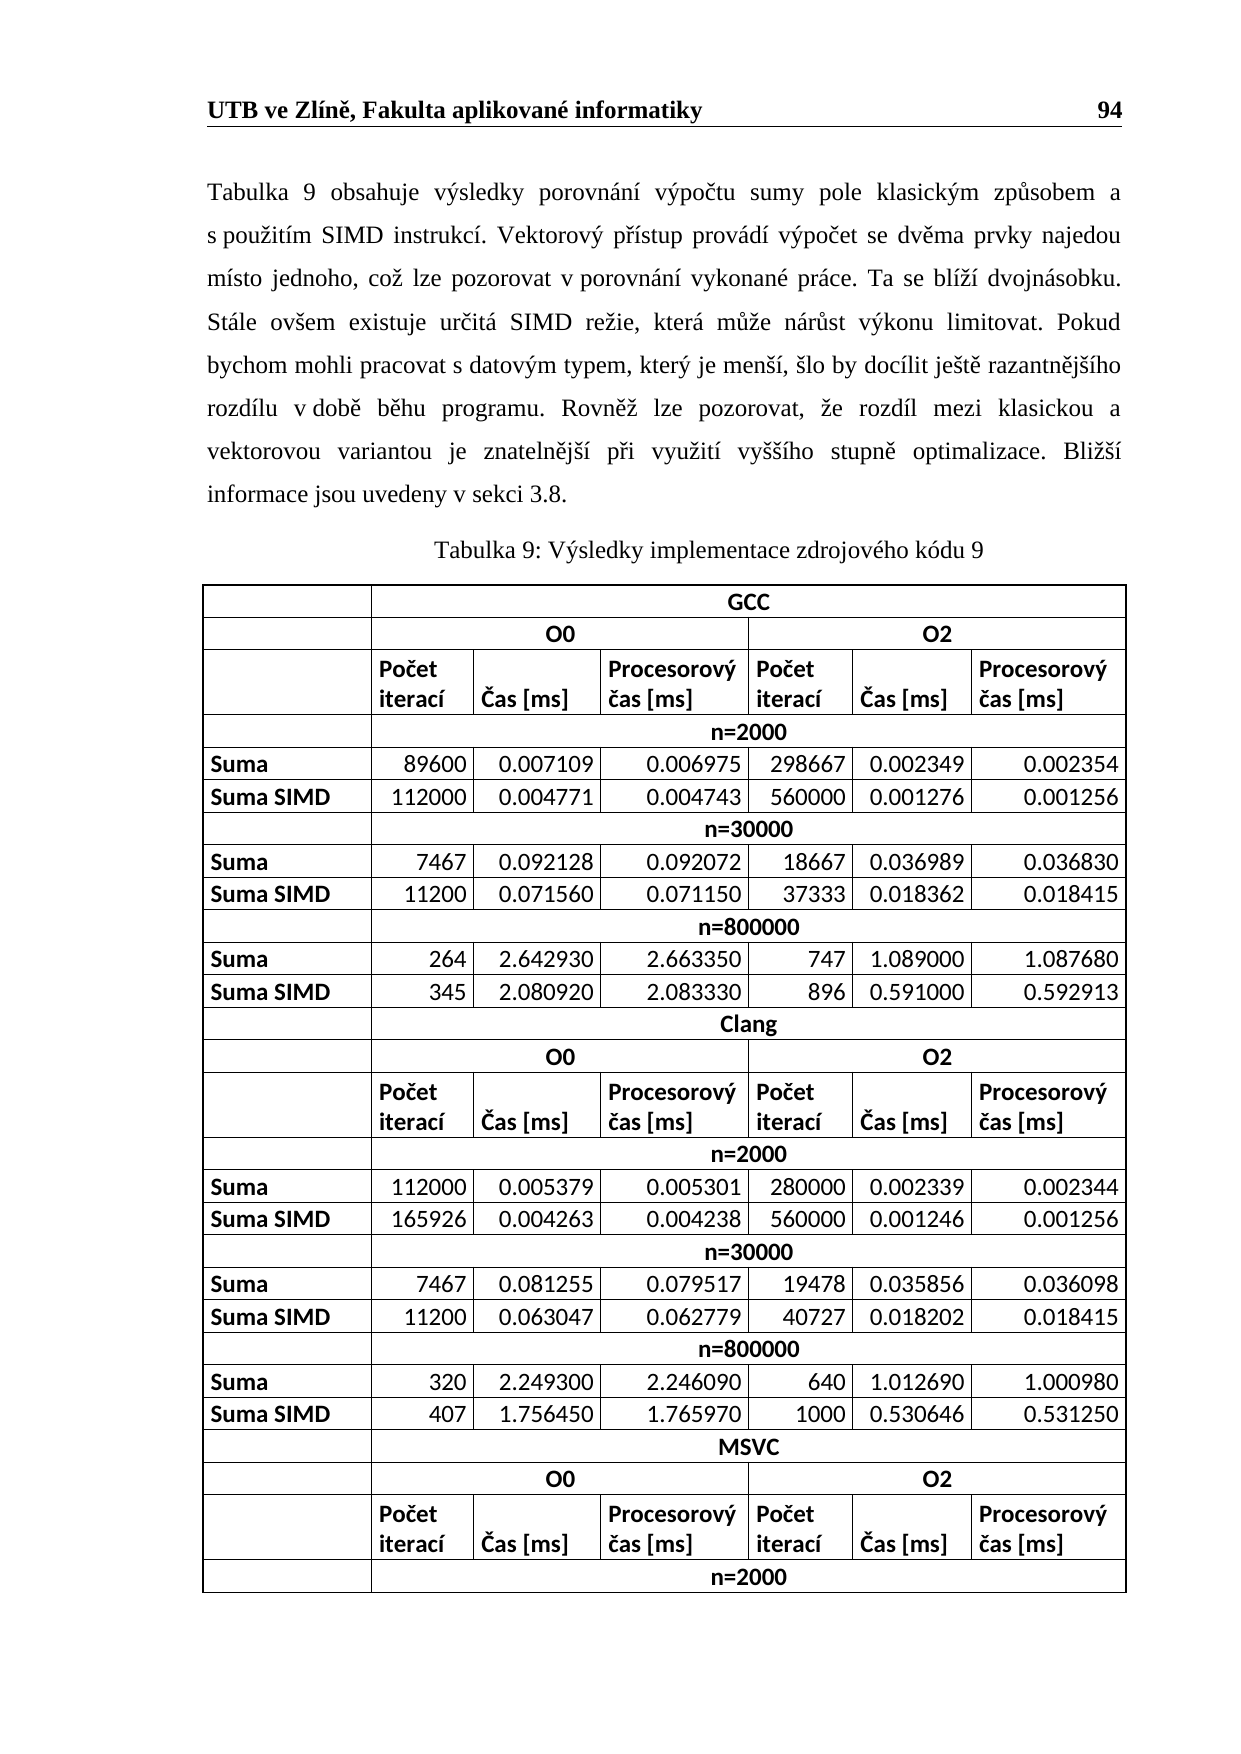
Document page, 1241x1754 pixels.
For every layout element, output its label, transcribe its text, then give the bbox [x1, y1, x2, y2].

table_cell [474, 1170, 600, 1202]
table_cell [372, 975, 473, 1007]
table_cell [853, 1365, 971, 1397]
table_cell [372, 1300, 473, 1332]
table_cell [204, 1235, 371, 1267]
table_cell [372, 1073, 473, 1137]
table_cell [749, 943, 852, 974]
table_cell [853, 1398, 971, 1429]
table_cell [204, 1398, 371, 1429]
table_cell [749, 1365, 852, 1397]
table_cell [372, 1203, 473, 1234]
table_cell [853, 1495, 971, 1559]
table_cell [204, 618, 371, 649]
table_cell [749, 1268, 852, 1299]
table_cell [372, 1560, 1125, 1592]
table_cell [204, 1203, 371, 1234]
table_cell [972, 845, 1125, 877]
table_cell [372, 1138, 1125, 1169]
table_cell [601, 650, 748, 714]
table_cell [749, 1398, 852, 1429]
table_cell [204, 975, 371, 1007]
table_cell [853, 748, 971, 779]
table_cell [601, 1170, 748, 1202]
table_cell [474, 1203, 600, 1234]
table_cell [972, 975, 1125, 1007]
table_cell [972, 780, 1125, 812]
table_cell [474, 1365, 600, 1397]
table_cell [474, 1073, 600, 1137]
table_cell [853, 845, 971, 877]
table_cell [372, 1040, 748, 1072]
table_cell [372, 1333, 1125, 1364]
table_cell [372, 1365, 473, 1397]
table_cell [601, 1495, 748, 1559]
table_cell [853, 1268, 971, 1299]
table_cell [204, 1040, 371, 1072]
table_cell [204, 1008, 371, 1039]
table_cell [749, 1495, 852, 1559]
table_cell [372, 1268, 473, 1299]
text Tabulka 9 obsahuje výsledky porovnání výpočtu sumy pole klasickým způsobem a s použitím SIMD instrukcí. Vektorový přístup provádí výpočet se dvěma prvky najedou místo jednoho, což lze pozorovat v porovnání vykonané práce. Ta se blíží dvojnásobku. Stále ovšem existuje určitá SIMD režie, která může nárůst výkonu limitovat. Pokud bychom mohli pracovat s datovým typem, který je menší, šlo by docílit ještě razantnějšího rozdílu v době běhu programu. Rovněž lze pozorovat, že rozdíl mezi klasickou a vektorovou variantou je znatelnější při využití vyššího stupně optimalizace. Bližší informace jsou uvedeny v sekci 3.8. [207, 177, 1122, 508]
table_cell Počet iterací [372, 650, 473, 714]
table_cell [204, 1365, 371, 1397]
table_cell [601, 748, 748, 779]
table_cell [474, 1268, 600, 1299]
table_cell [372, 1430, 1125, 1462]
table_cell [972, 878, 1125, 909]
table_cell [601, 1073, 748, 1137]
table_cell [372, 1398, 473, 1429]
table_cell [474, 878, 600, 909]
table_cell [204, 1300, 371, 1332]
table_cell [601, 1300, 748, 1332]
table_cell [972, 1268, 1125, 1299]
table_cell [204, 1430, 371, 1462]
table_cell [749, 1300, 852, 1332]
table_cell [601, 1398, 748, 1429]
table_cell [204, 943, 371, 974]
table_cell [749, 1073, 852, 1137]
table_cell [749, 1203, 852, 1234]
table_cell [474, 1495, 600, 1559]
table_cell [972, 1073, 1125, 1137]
table_cell O2 [749, 618, 1125, 649]
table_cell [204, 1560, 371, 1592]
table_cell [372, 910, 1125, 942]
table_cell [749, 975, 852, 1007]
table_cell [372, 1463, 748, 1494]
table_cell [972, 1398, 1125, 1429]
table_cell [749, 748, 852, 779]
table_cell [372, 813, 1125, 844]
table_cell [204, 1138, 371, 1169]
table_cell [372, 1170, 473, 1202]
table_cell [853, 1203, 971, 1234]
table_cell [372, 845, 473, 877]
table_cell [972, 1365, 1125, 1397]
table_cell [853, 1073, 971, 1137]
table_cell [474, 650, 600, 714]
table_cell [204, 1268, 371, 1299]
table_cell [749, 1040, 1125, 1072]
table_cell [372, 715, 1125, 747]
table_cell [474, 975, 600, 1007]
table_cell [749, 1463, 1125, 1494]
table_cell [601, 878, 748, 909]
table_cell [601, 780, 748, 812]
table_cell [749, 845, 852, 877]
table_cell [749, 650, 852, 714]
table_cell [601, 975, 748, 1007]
table_header GCC [372, 586, 1125, 617]
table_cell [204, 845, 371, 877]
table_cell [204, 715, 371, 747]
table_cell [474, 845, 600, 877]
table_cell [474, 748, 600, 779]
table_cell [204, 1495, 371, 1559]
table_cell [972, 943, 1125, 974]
table_cell O0 [372, 618, 748, 649]
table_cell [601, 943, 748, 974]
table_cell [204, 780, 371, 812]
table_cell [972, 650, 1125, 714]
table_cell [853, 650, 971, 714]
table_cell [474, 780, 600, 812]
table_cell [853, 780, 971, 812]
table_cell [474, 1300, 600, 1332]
table_cell [204, 650, 371, 714]
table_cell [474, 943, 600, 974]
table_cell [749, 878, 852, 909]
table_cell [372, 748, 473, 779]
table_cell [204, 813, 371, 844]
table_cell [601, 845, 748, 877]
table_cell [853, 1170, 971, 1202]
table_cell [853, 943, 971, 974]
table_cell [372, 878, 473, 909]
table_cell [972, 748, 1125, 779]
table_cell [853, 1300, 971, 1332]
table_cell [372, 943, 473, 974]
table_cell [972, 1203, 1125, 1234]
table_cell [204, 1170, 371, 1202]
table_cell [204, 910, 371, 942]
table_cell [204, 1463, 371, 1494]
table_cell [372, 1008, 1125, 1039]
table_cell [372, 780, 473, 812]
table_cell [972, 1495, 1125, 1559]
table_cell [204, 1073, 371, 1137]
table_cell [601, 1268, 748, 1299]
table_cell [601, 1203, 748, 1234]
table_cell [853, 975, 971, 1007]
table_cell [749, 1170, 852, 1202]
table_header [204, 586, 371, 617]
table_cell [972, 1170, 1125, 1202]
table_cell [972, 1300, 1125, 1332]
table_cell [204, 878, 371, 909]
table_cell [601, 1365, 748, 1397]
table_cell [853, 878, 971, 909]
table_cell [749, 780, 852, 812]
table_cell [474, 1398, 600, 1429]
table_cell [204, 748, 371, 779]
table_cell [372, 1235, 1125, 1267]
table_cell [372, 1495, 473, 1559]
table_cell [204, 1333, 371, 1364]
